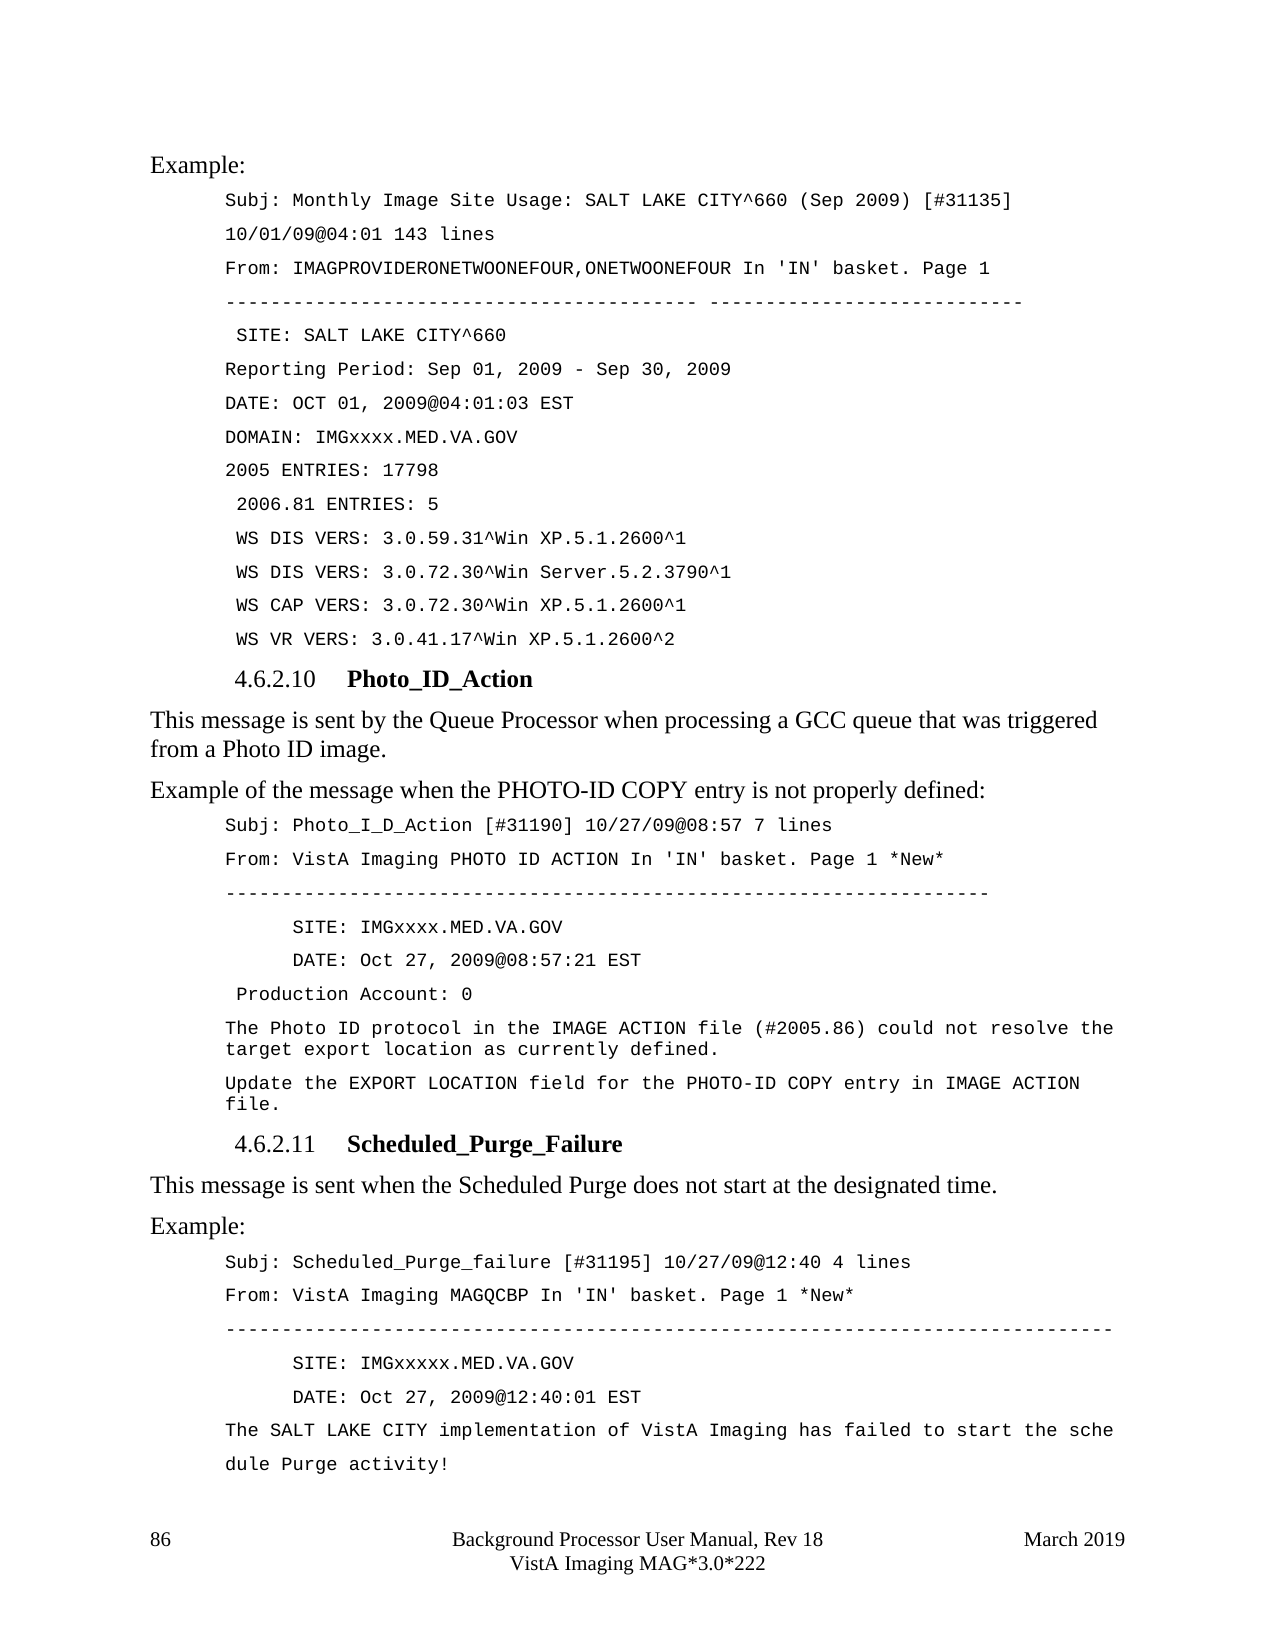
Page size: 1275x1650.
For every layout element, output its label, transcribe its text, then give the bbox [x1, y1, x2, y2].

text WS CAP VERS: 3.0.72.30^Win XP.5.1.2600^1 [225, 596, 1125, 617]
text DATE: Oct 27, 2009@08:57:21 EST [225, 951, 1125, 972]
text Example: [150, 150, 1125, 179]
text Subj: Scheduled_Purge_failure [#31195] 10/27/09@12:40 4 lines [225, 1252, 1125, 1274]
text This message is sent when the Scheduled Purge does not start at the designated time. [150, 1170, 1125, 1199]
subtitle Photo_ID_Action [234, 664, 1125, 692]
text 10/01/09@04:01 143 lines [225, 225, 1125, 246]
text SITE: SALT LAKE CITY^660 [225, 326, 1125, 347]
text 2005 ENTRIES: 17798 [225, 461, 1125, 482]
text SITE: IMGxxxx.MED.VA.GOV [225, 917, 1125, 939]
text WS DIS VERS: 3.0.59.31^Win XP.5.1.2600^1 [225, 529, 1125, 550]
text -------------------------------------------------------------------- [225, 884, 1125, 905]
text From: IMAGPROVIDERONETWOONEFOUR,ONETWOONEFOUR In 'IN' basket. Page 1 [225, 259, 1125, 280]
subtitle Scheduled_Purge_Failure [234, 1129, 1125, 1157]
text ------------------------------------------------------------------------------- [225, 1320, 1125, 1341]
text Update the EXPORT LOCATION field for the PHOTO-ID COPY entry in IMAGE ACTION file. [225, 1074, 1125, 1116]
text From: VistA Imaging MAGQCBP In 'IN' basket. Page 1 *New* [225, 1286, 1125, 1307]
text Production Account: 0 [225, 985, 1125, 1006]
text 2006.81 ENTRIES: 5 [225, 495, 1125, 516]
text The Photo ID protocol in the IMAGE ACTION file (#2005.86) could not resolve the target export location as currently defined. [225, 1019, 1125, 1061]
text From: VistA Imaging PHOTO ID ACTION In 'IN' basket. Page 1 *New* [225, 850, 1125, 871]
text Reporting Period: Sep 01, 2009 - Sep 30, 2009 [225, 360, 1125, 381]
text DATE: Oct 27, 2009@12:40:01 EST [225, 1387, 1125, 1409]
text DOMAIN: IMGxxxx.MED.VA.GOV [225, 427, 1125, 449]
text This message is sent by the Queue Processor when processing a GCC queue that was triggered from a Photo ID image. [150, 705, 1125, 762]
text Subj: Monthly Image Site Usage: SALT LAKE CITY^660 (Sep 2009) [#31135] [225, 191, 1125, 212]
text dule Purge activity! [225, 1455, 1125, 1476]
text WS DIS VERS: 3.0.72.30^Win Server.5.2.3790^1 [225, 562, 1125, 584]
text Example of the message when the PHOTO-ID COPY entry is not properly defined: [150, 775, 1125, 804]
text ------------------------------------------ ---------------------------- [225, 292, 1125, 314]
text The SALT LAKE CITY implementation of VistA Imaging has failed to start the sche [225, 1421, 1125, 1442]
text SITE: IMGxxxxx.MED.VA.GOV [225, 1354, 1125, 1375]
text Subj: Photo_I_D_Action [#31190] 10/27/09@08:57 7 lines [225, 816, 1125, 837]
text Example: [150, 1211, 1125, 1240]
text DATE: OCT 01, 2009@04:01:03 EST [225, 394, 1125, 415]
text WS VR VERS: 3.0.41.17^Win XP.5.1.2600^2 [225, 630, 1125, 651]
